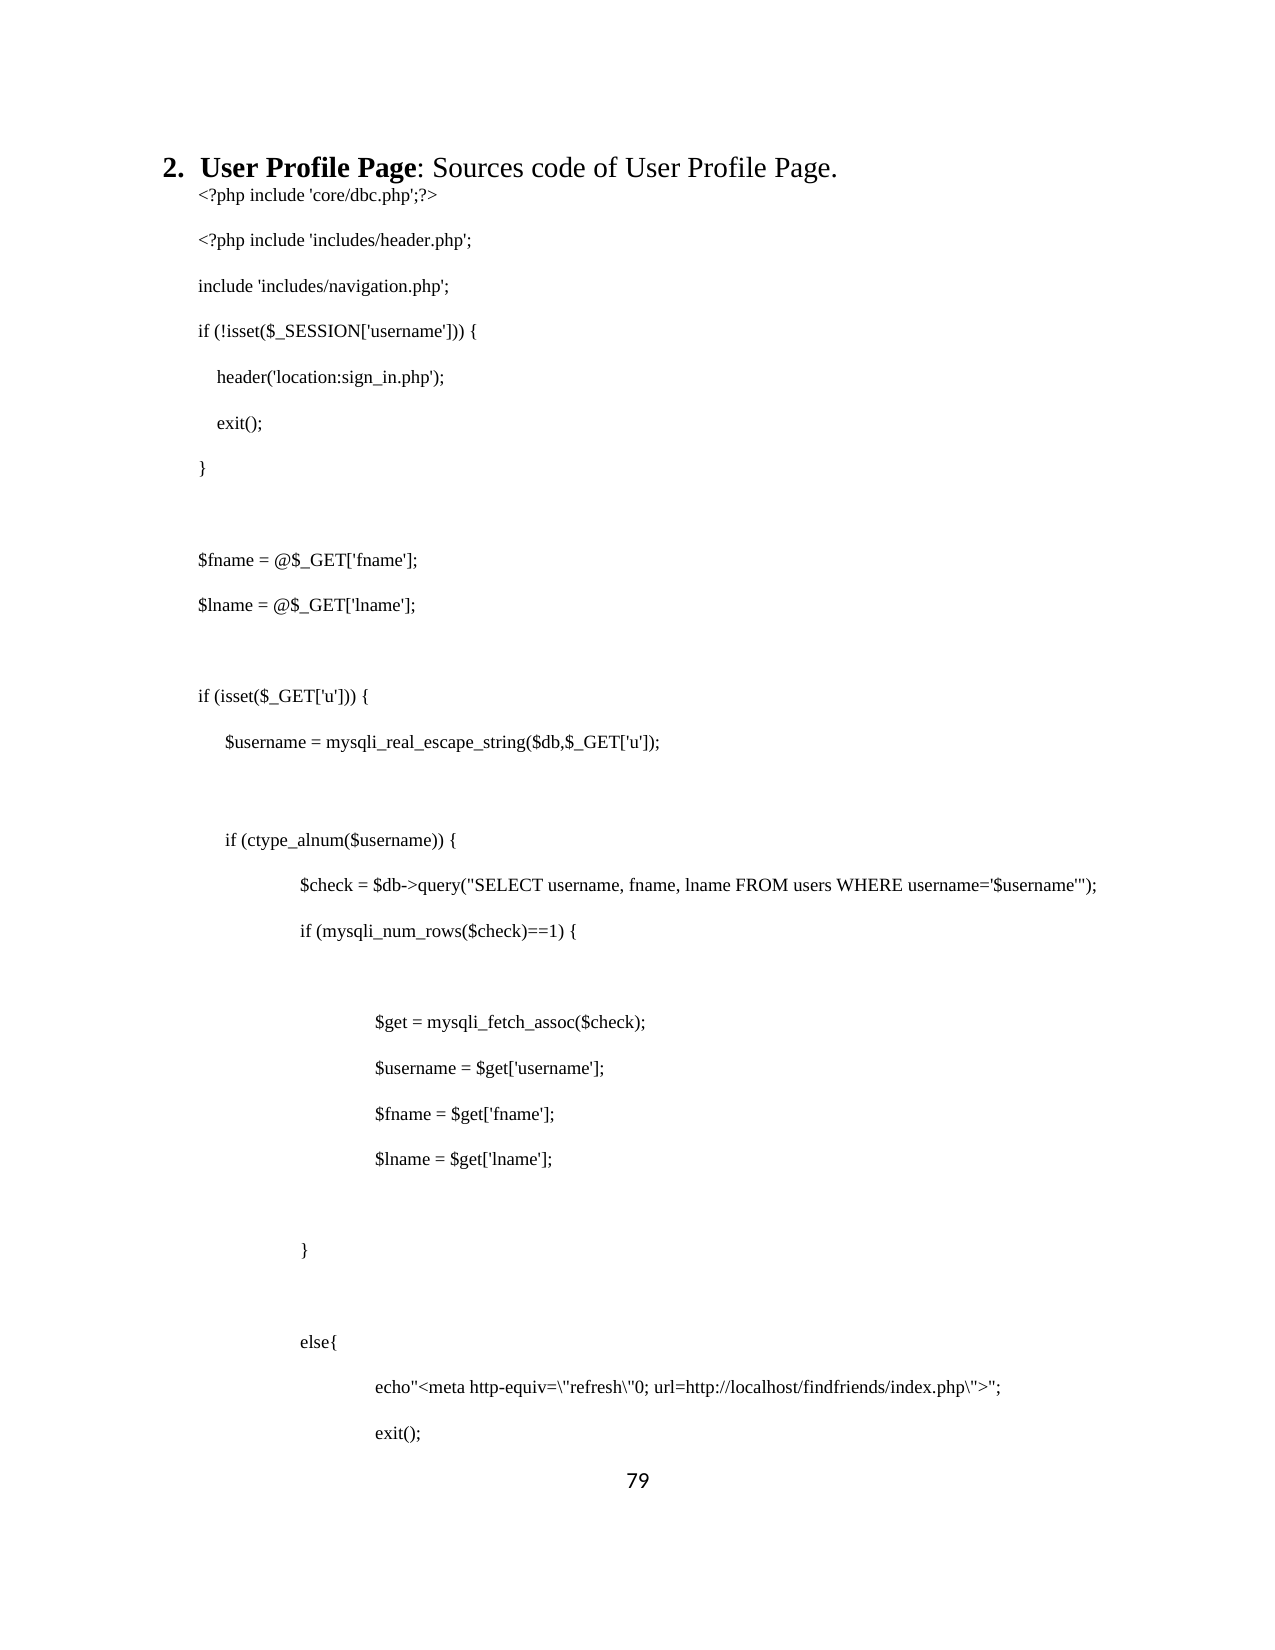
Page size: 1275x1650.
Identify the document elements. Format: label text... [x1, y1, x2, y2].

text if (ctype_alnum($username)) { [198, 829, 1125, 850]
text <?php include 'includes/header.php'; [198, 229, 1125, 251]
list User Profile Page: Sources code of User Profile Page. [162, 150, 1125, 183]
text $check = $db->query("SELECT username, fname, lname FROM users WHERE username='$username'"); [198, 874, 1125, 896]
text $fname = @$_GET['fname']; [198, 548, 1125, 570]
text $lname = @$_GET['lname']; [198, 594, 1125, 616]
text <?php include 'core/dbc.php';?> [198, 183, 1125, 205]
text if (isset($_GET['u'])) { [198, 685, 1125, 707]
text exit(); [198, 1422, 1125, 1443]
text } [198, 457, 1125, 479]
text else{ [198, 1331, 1125, 1352]
text $username = $get['username']; [198, 1057, 1125, 1078]
text echo"<meta http-equiv=\"refresh\"0; url=http://localhost/findfriends/index.php\">"; [198, 1376, 1125, 1398]
text $fname = $get['fname']; [198, 1102, 1125, 1124]
text header('location:sign_in.php'); [198, 366, 1125, 388]
text exit(); [198, 412, 1125, 433]
text $lname = $get['lname']; [198, 1148, 1125, 1170]
text } [198, 1239, 1125, 1261]
text $username = mysqli_real_escape_string($db,$_GET['u']); [198, 731, 1125, 753]
text include 'includes/navigation.php'; [198, 275, 1125, 296]
text $get = mysqli_fetch_assoc($check); [198, 1011, 1125, 1033]
text if (mysqli_num_rows($check)==1) { [198, 920, 1125, 942]
text if (!isset($_SESSION['username'])) { [198, 320, 1125, 342]
